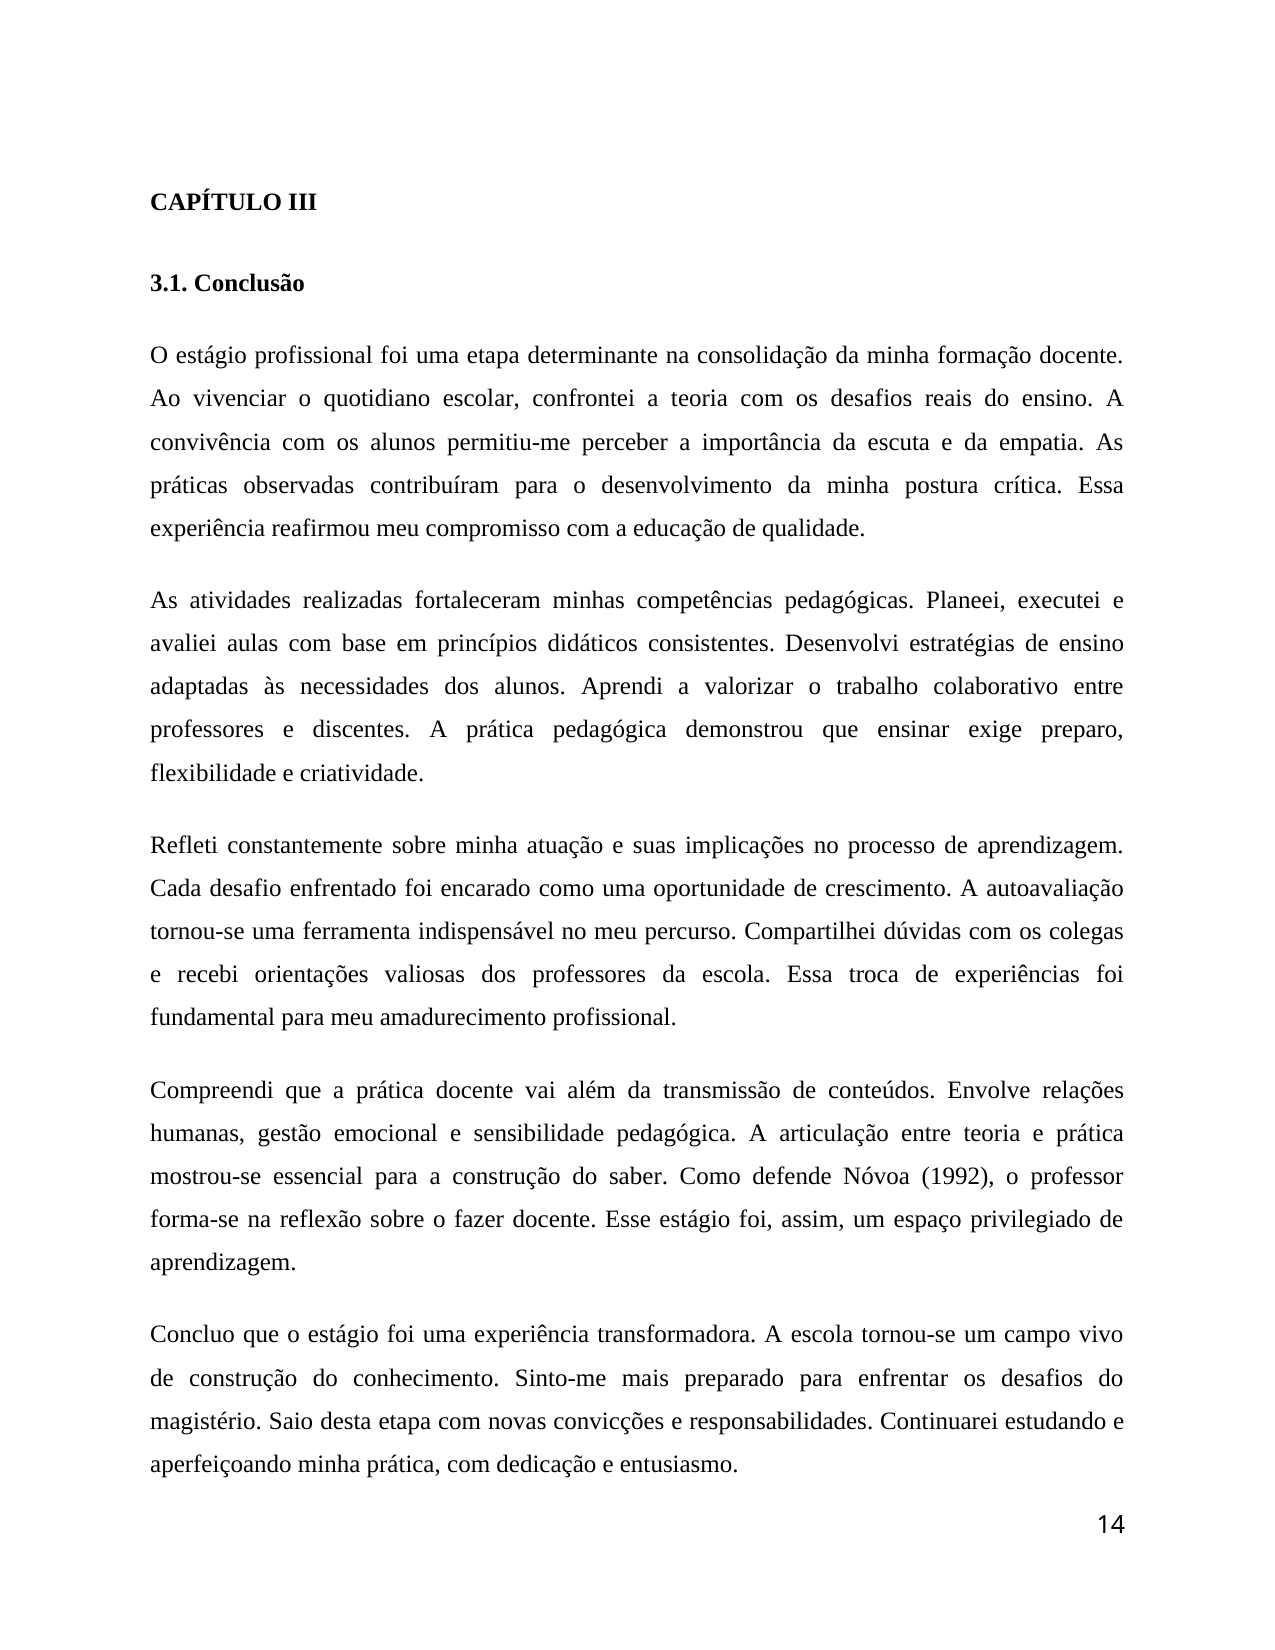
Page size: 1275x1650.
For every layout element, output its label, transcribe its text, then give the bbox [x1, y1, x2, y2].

text Concluo que o estágio foi uma experiência transformadora. A escola tornou-se um campo vivo de construção do conhecimento. Sinto-me mais preparado para enfrentar os desafios do magistério. Saio desta etapa com novas convicções e responsabilidades. Continuarei estudando e aperfeiçoando minha prática, com dedicação e entusiasmo. [150, 1319, 1125, 1478]
text As atividades realizadas fortaleceram minhas competências pedagógicas. Planeei, executei e avaliei aulas com base em princípios didáticos consistentes. Desenvolvi estratégias de ensino adaptadas às necessidades dos alunos. Aprendi a valorizar o trabalho colaborativo entre professores e discentes. A prática pedagógica demonstrou que ensinar exige preparo, flexibilidade e criatividade. [150, 585, 1125, 786]
text O estágio profissional foi uma etapa determinante na consolidação da minha formação docente. Ao vivenciar o quotidiano escolar, confrontei a teoria com os desafios reais do ensino. A convivência com os alunos permitiu-me perceber a importância da escuta e da empatia. As práticas observadas contribuíram para o desenvolvimento da minha postura crítica. Essa experiência reafirmou meu compromisso com a educação de qualidade. [150, 340, 1125, 542]
subtitle 3.1. Conclusão [150, 268, 1125, 297]
text Compreendi que a prática docente vai além da transmissão de conteúdos. Envolve relações humanas, gestão emocional e sensibilidade pedagógica. A articulação entre teoria e prática mostrou-se essencial para a construção do saber. Como defende Nóvoa (1992), o professor forma-se na reflexão sobre o fazer docente. Esse estágio foi, assim, um espaço privilegiado de aprendizagem. [150, 1075, 1125, 1276]
text Refleti constantemente sobre minha atuação e suas implicações no processo de aprendizagem. Cada desafio enfrentado foi encarado como uma oportunidade de crescimento. A autoavaliação tornou-se uma ferramenta indispensável no meu percurso. Compartilhei dúvidas com os colegas e recebi orientações valiosas dos professores da escola. Essa troca de experiências foi fundamental para meu amadurecimento profissional. [150, 830, 1125, 1031]
subtitle CAPÍTULO III [150, 187, 1125, 216]
